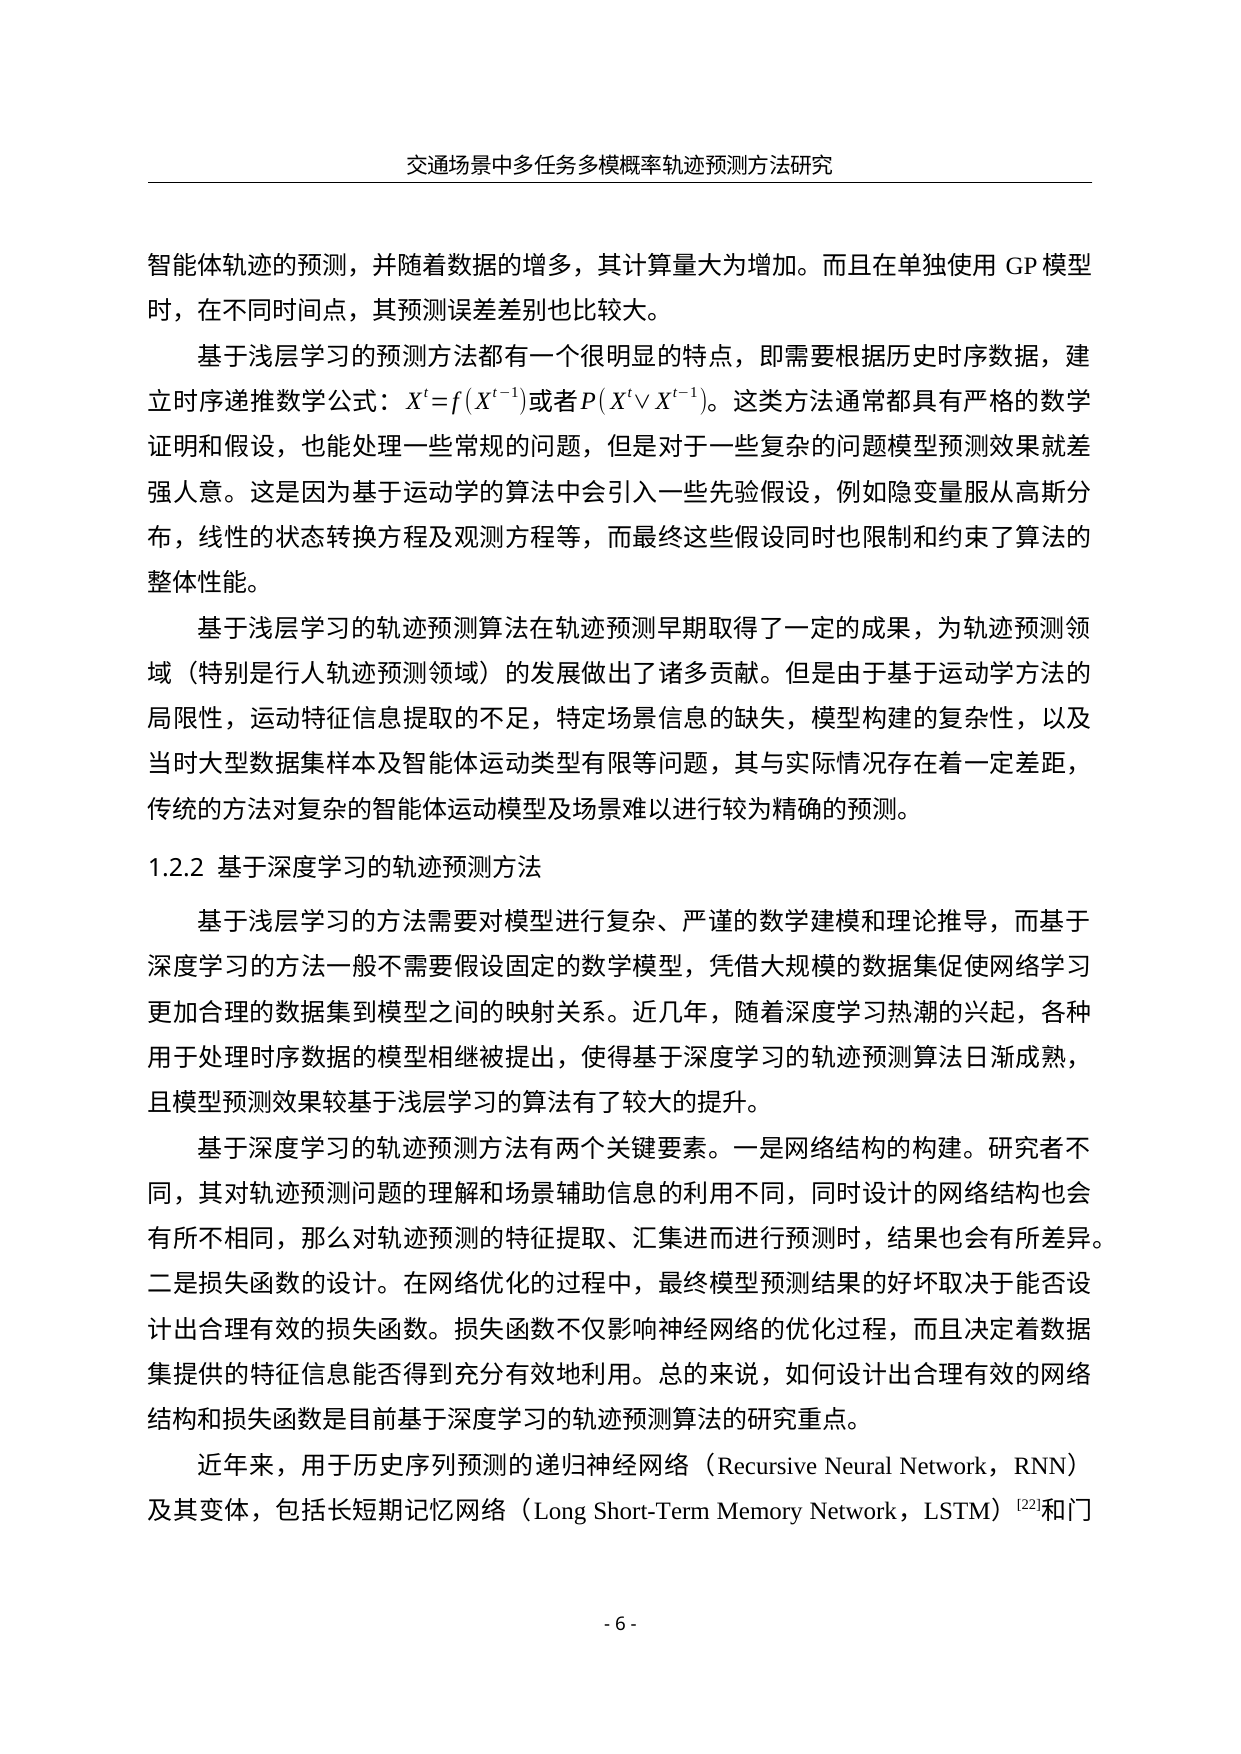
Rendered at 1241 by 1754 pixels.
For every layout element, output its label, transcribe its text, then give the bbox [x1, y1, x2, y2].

text 基于浅层学习的预测方法都有一个很明显的特点，即需要根据历史时序数据，建立时序递推数学公式：或者。这类方法通常都具有严格的数学证明和假设，也能处理一些常规的问题，但是对于一些复杂的问题模型预测效果就差强人意。这是因为基于运动学的算法中会引入一些先验假设，例如隐变量服从高斯分布，线性的状态转换方程及观测方程等，而最终这些假设同时也限制和约束了算法的整体性能。 [148, 336, 1092, 599]
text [148, 246, 1092, 327]
subtitle 1.2.2 基于深度学习的轨迹预测方法 [148, 847, 1092, 883]
text 基于浅层学习的方法需要对模型进行复杂、严谨的数学建模和理论推导，而基于深度学习的方法一般不需要假设固定的数学模型，凭借大规模的数据集促使网络学习更加合理的数据集到模型之间的映射关系。近几年，随着深度学习热潮的兴起，各种用于处理时序数据的模型相继被提出，使得基于深度学习的轨迹预测算法日渐成熟，且模型预测效果较基于浅层学习的算法有了较大的提升。 [148, 901, 1092, 1119]
text 基于浅层学习的轨迹预测算法在轨迹预测早期取得了一定的成果，为轨迹预测领域（特别是行人轨迹预测领域）的发展做出了诸多贡献。但是由于基于运动学方法的局限性，运动特征信息提取的不足，特定场景信息的缺失，模型构建的复杂性，以及当时大型数据集样本及智能体运动类型有限等问题，其与实际情况存在着一定差距，传统的方法对复杂的智能体运动模型及场景难以进行较为精确的预测。 [148, 608, 1092, 826]
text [148, 1445, 1092, 1527]
text 基于深度学习的轨迹预测方法有两个关键要素。一是网络结构的构建。研究者不同，其对轨迹预测问题的理解和场景辅助信息的利用不同，同时设计的网络结构也会有所不相同，那么对轨迹预测的特征提取、汇集进而进行预测时，结果也会有所差异。二是损失函数的设计。在网络优化的过程中，最终模型预测结果的好坏取决于能否设计出合理有效的损失函数。损失函数不仅影响神经网络的优化过程，而且决定着数据集提供的特征信息能否得到充分有效地利用。总的来说，如何设计出合理有效的网络结构和损失函数是目前基于深度学习的轨迹预测算法的研究重点。 [148, 1128, 1092, 1436]
